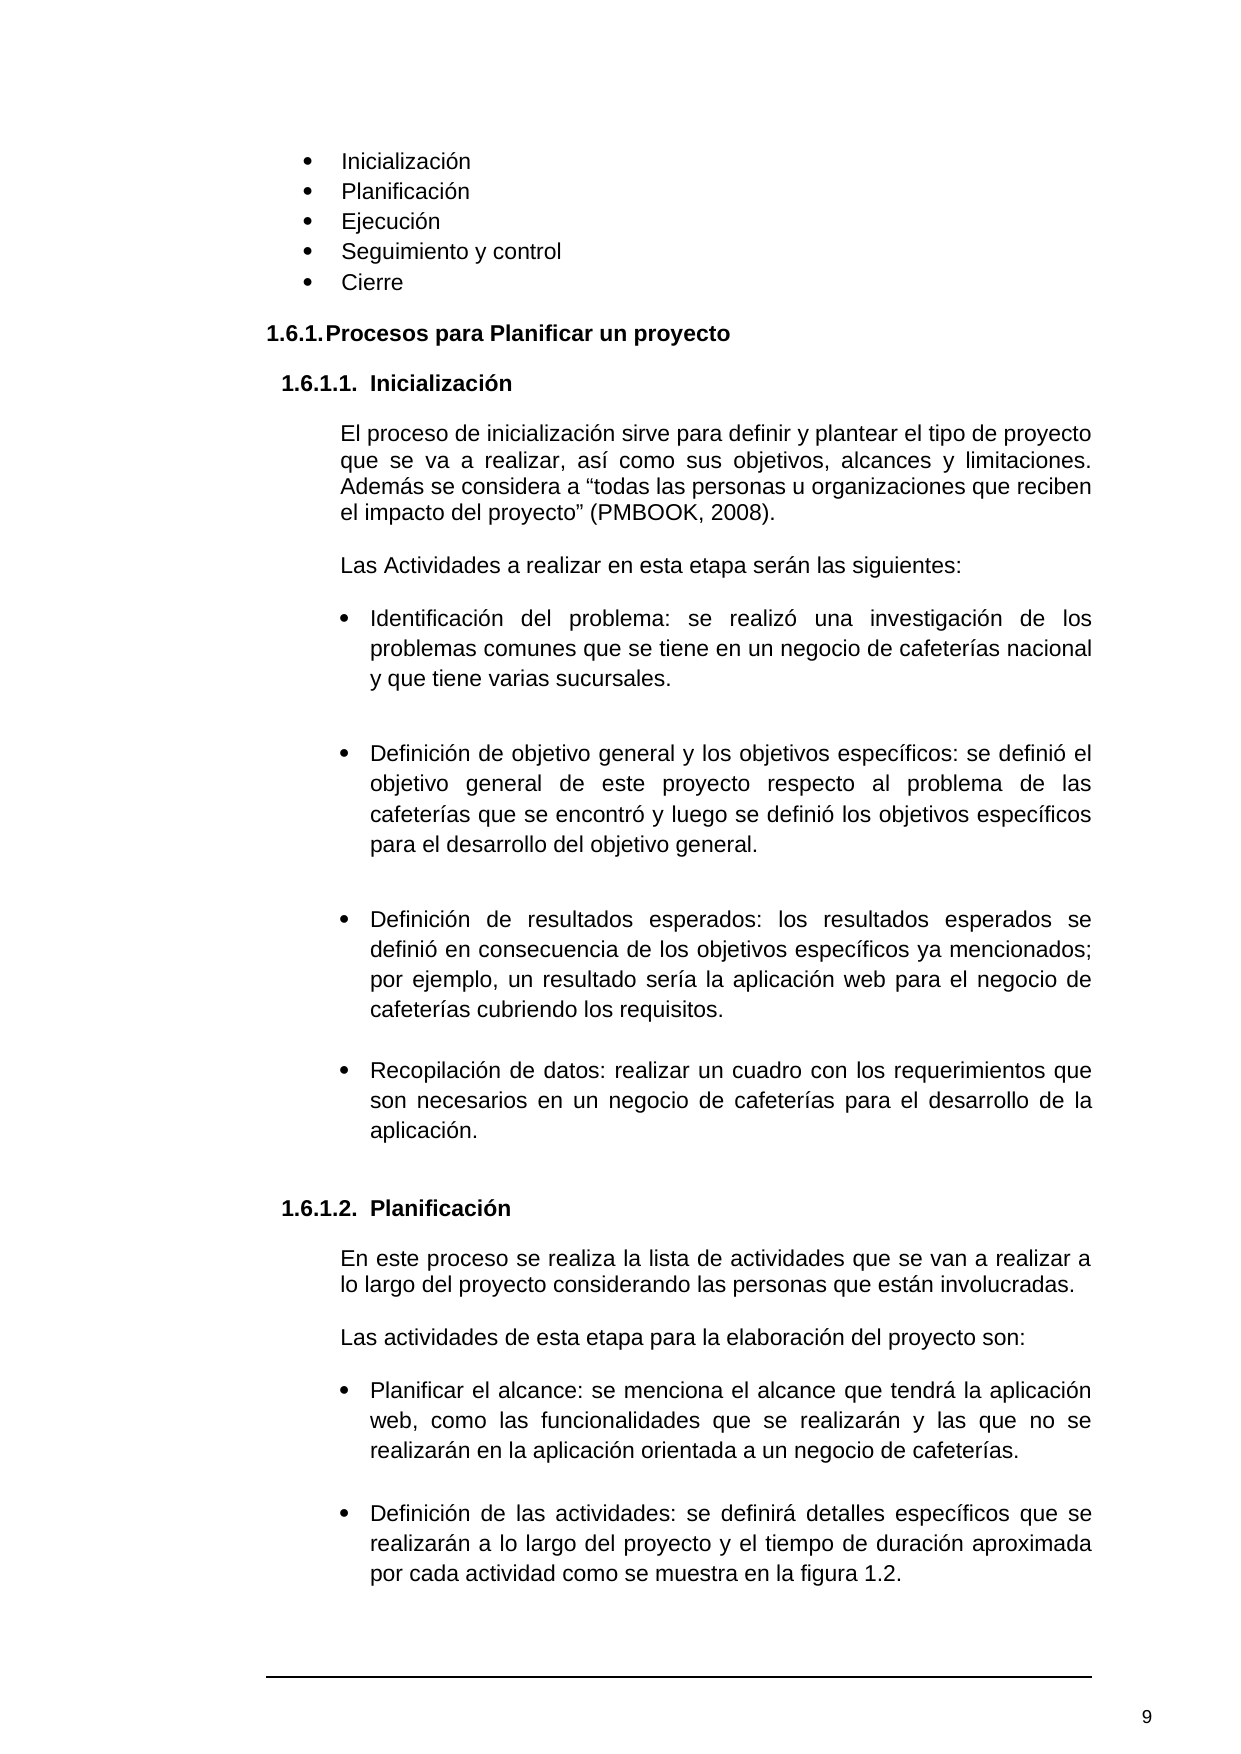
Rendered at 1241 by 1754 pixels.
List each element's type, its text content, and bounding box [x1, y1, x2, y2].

list Planificación [304, 178, 1092, 204]
text En este proceso se realiza la lista de actividades que se van a realizar a lo largo del proyecto considerando las personas que están involucradas. [340, 1245, 1092, 1298]
list Definición de las actividades: se definirá detalles específicos que se realizarán a lo largo del proyecto. [340, 1499, 1092, 1586]
list Definición de resultados esperados: los resultados esperados se definió en consecuencia de los objetivos específicos ya mencionados; por ejemplo, un resultado sería la aplicación web para el negocio de cafeterías cubriendo los requisitos. [340, 906, 1092, 1023]
list ierre [304, 268, 1092, 295]
text Las Actividades a realizar en esta etapa serán las siguientes: [340, 552, 1092, 578]
text Las actividades de esta etapa para la elaboración del proyecto son: [340, 1324, 1092, 1350]
subtitle Procesos para Planificar un proyecto [266, 319, 1092, 346]
subtitle Planificación [281, 1194, 1092, 1221]
list Planificar el alcance: se menciona el alcance que tendrá la aplicación web, como las funcionalidades que se realizarán y las que no se realizarán en la aplicación orientada a un negocio de cafeterías. [340, 1377, 1092, 1463]
list Inicialización [304, 148, 1092, 174]
text El proceso de inicialización sirve para definir y plantear el tipo de proyecto que se va a realizar, así como sus objetivos, alcances y limitaciones. Además se considera a “todas las personas u organizaciones que reciben el impacto del proyecto” (PMBOOK, 2008). [340, 420, 1092, 526]
list Recopilación de datos: realizar un cuadro con los requerimientos que son necesarios en un negocio de cafeterías para el desarrollo de la aplicación. [340, 1057, 1092, 1143]
list Identificación del problema: se realizó una investigación de los problemas comunes que se tiene en un negocio de cafeterías nacional y que tiene varias sucursales. [340, 605, 1092, 691]
list Definición de objetivo general y los objetivos específicos: se definió el objetivo general de este proyecto respecto al problema de las cafeterías que se encontró y luego se definió los objetivos específicos para el desarrollo del objetivo general. [340, 740, 1092, 857]
subtitle Inicialización [281, 370, 1092, 396]
